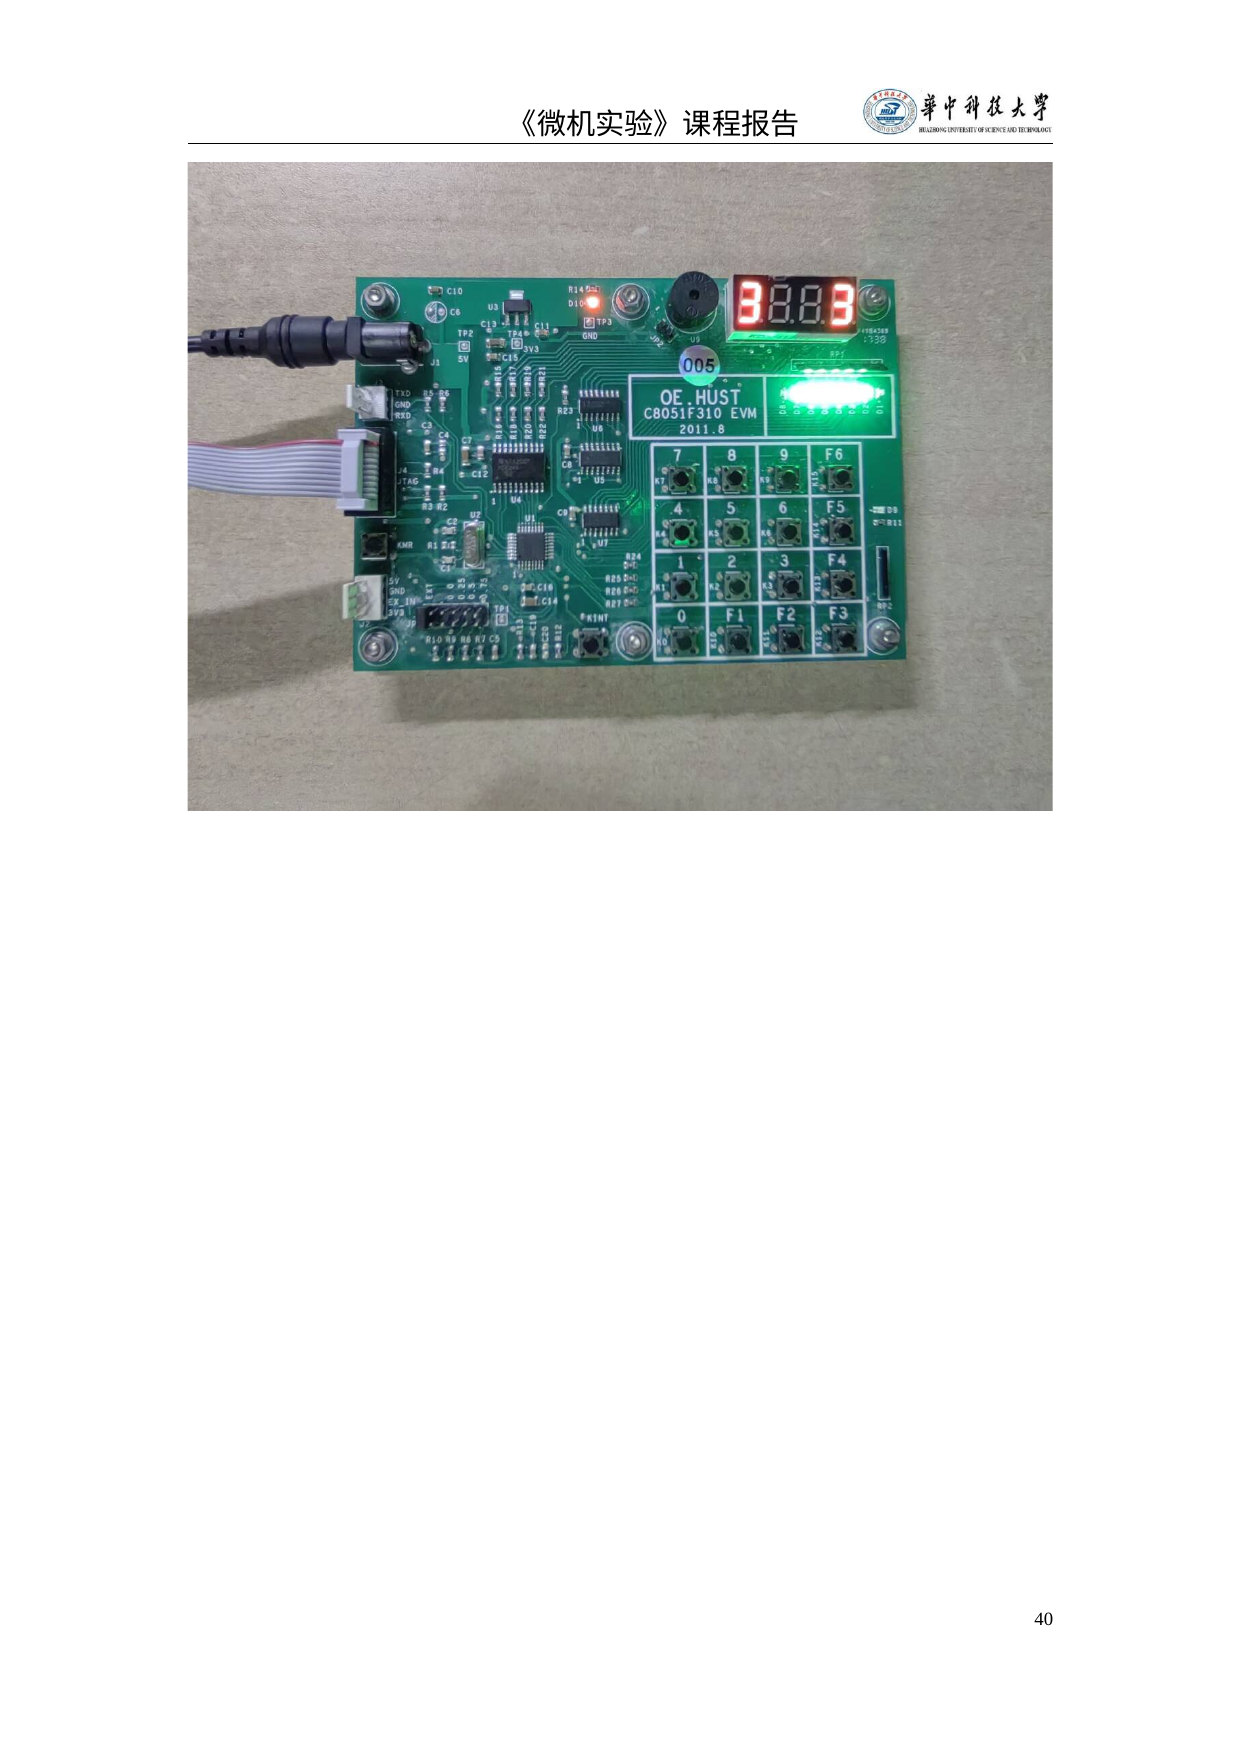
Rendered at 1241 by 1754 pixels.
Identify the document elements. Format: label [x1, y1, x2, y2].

picture [862, 88, 1053, 135]
picture [187, 162, 1053, 811]
